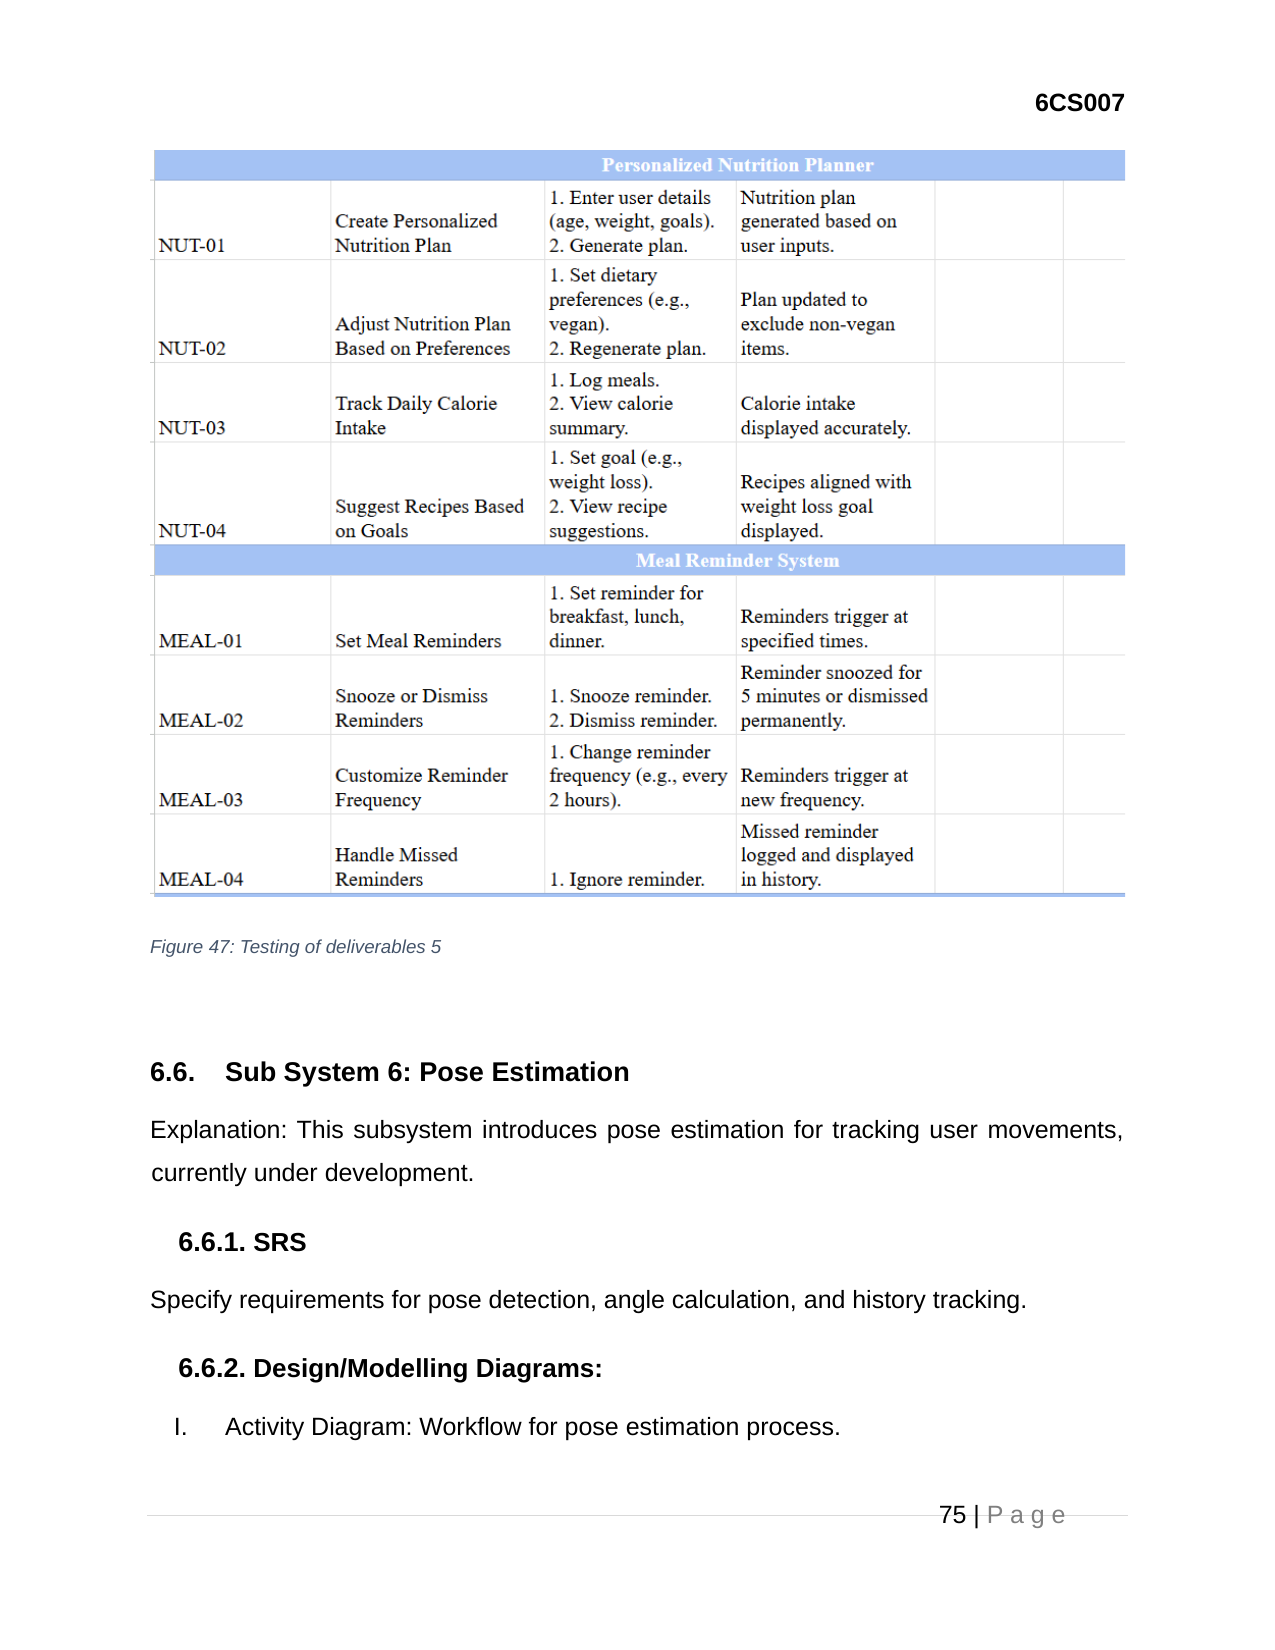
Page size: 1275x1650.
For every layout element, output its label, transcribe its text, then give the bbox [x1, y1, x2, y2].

list Activity Diagram: Workflow for pose estimation process. [187, 1412, 1125, 1441]
text Figure 47: Testing of deliverables 5 [150, 936, 1125, 957]
subtitle Sub System 6: Pose Estimation [150, 1056, 1125, 1087]
text Explanation: This subsystem introduces pose estimation for tracking user movements, currently under development. [150, 1115, 1125, 1187]
subtitle SRS [178, 1226, 1125, 1257]
picture [150, 150, 1125, 897]
subtitle Design/Modelling Diagrams: [178, 1352, 1125, 1384]
text Specify requirements for pose detection, angle calculation, and history tracking. [150, 1285, 1125, 1314]
